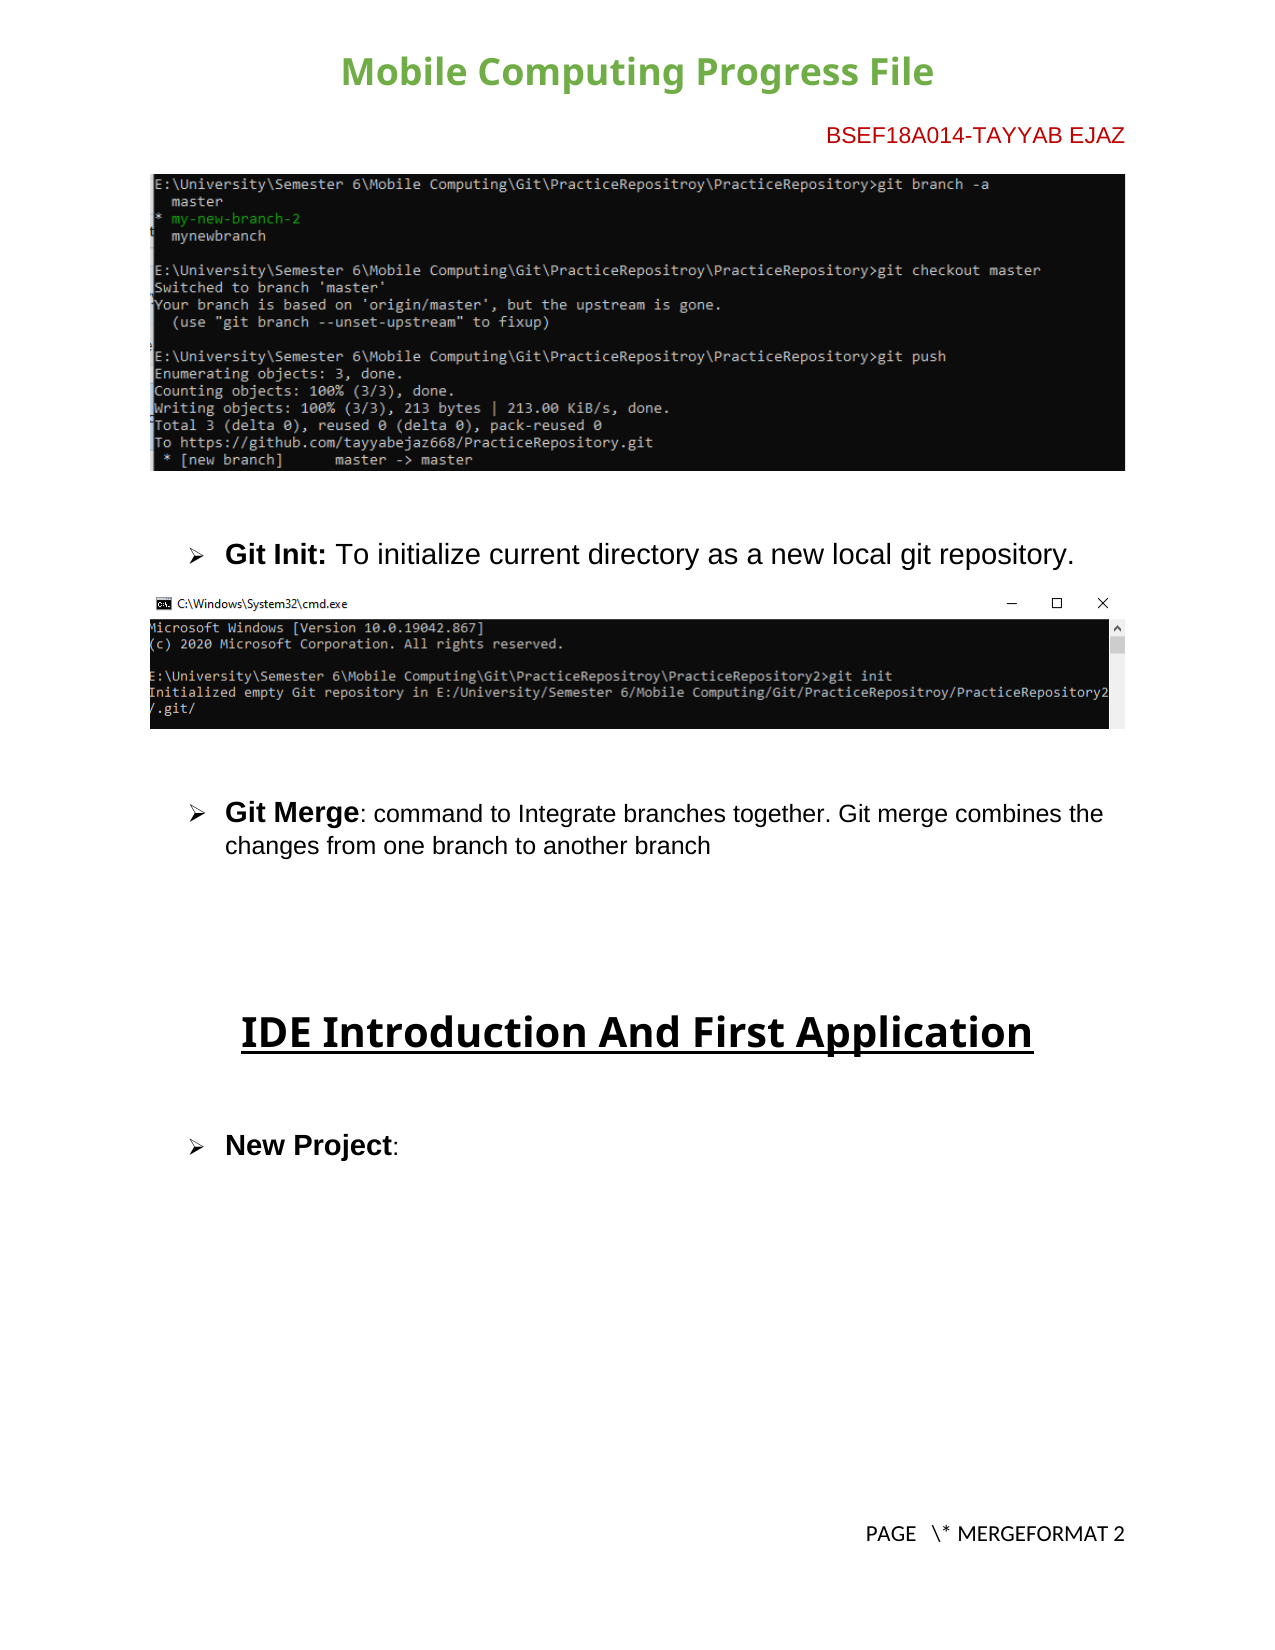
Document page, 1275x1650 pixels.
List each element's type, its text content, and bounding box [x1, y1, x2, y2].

picture [150, 589, 1125, 729]
text IDE Introduction And First Application [150, 1003, 1125, 1059]
picture [150, 174, 1125, 471]
list New Project: [187, 1127, 1125, 1161]
list Git Init: To initialize current directory as a new local git repository. [187, 537, 1125, 570]
list Git Merge: command to Integrate branches together. Git merge combines the changes from one branch to another branch [187, 795, 1125, 859]
